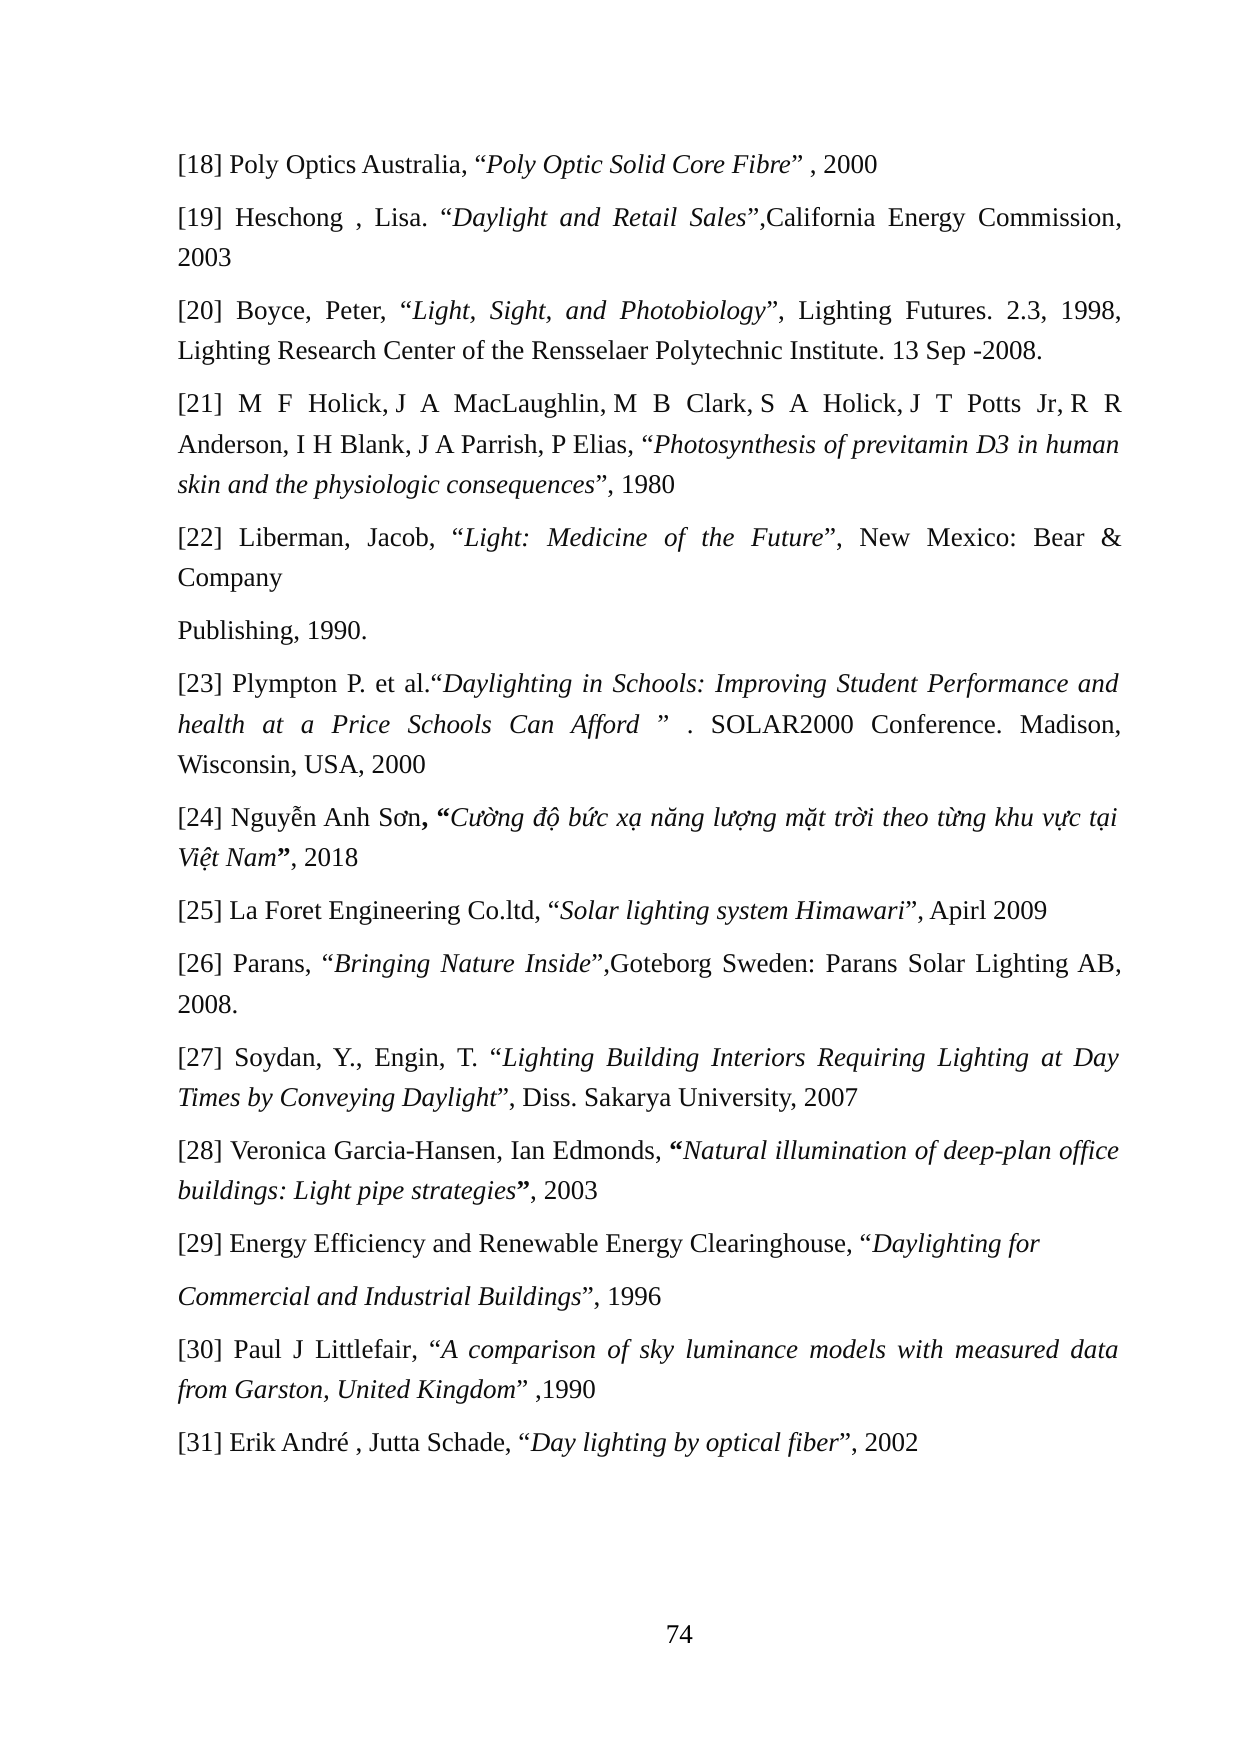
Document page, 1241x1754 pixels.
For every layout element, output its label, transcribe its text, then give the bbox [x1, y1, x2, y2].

text [26] Parans, “Bringing Nature Inside”,Goteborg Sweden: Parans Solar Lighting AB, 2008. [177, 947, 1122, 1019]
text [25] La Foret Engineering Co.ltd, “Solar lighting system Himawari”, Apirl 2009 [177, 894, 1122, 926]
text [29] Energy Efficiency and Renewable Energy Clearinghouse, “Daylighting for [177, 1227, 1122, 1258]
text [28] Veronica Garcia-Hansen, Ian Edmonds, “Natural illumination of deep-plan office buildings: Light pipe strategies”, 2003 [177, 1134, 1122, 1206]
text [20] Boyce, Peter, “Light, Sight, and Photobiology”, Lighting Futures. 2.3, 1998, Lighting Research Center of the Rensselaer Polytechnic Institute. 13 Sep -2008. [177, 294, 1122, 366]
text [23] Plympton P. et al.“Daylighting in Schools: Improving Student Performance and health at a Price Schools Can Afford ” . SOLAR2000 Conference. Madison, Wisconsin, USA, 2000 [177, 667, 1122, 779]
text [18] Poly Optics Australia, “Poly Optic Solid Core Fibre” , 2000 [177, 148, 1122, 179]
text Publishing, 1990. [177, 614, 1122, 646]
text [21] M F Holick, J A MacLaughlin, M B Clark, S A Holick, J T Potts Jr, R R Anderson, I H Blank, J A Parrish, P Elias, “Photosynthesis of previtamin D3 in human skin and the physiologic consequences”, 1980 [177, 387, 1122, 499]
text [30] Paul J Littlefair, “A comparison of sky luminance models with measured data from Garston, United Kingdom” ,1990 [177, 1333, 1122, 1405]
text [31] Erik André , Jutta Schade, “Day lighting by optical fiber”, 2002 [177, 1426, 1122, 1458]
text [19] Heschong , Lisa. “Daylight and Retail Sales”,California Energy Commission, 2003 [177, 201, 1122, 272]
text [22] Liberman, Jacob, “Light: Medicine of the Future”, New Mexico: Bear & Company [177, 521, 1122, 593]
text Commercial and Industrial Buildings”, 1996 [177, 1280, 1122, 1311]
text [24] Nguyễn Anh Sơn, “Cường độ bức xạ năng lượng mặt trời theo từng khu vực tại Việt Nam”, 2018 [177, 801, 1122, 873]
text [27] Soydan, Y., Engin, T. “Lighting Building Interiors Requiring Lighting at Day Times by Conveying Daylight”, Diss. Sakarya University, 2007 [177, 1041, 1122, 1112]
